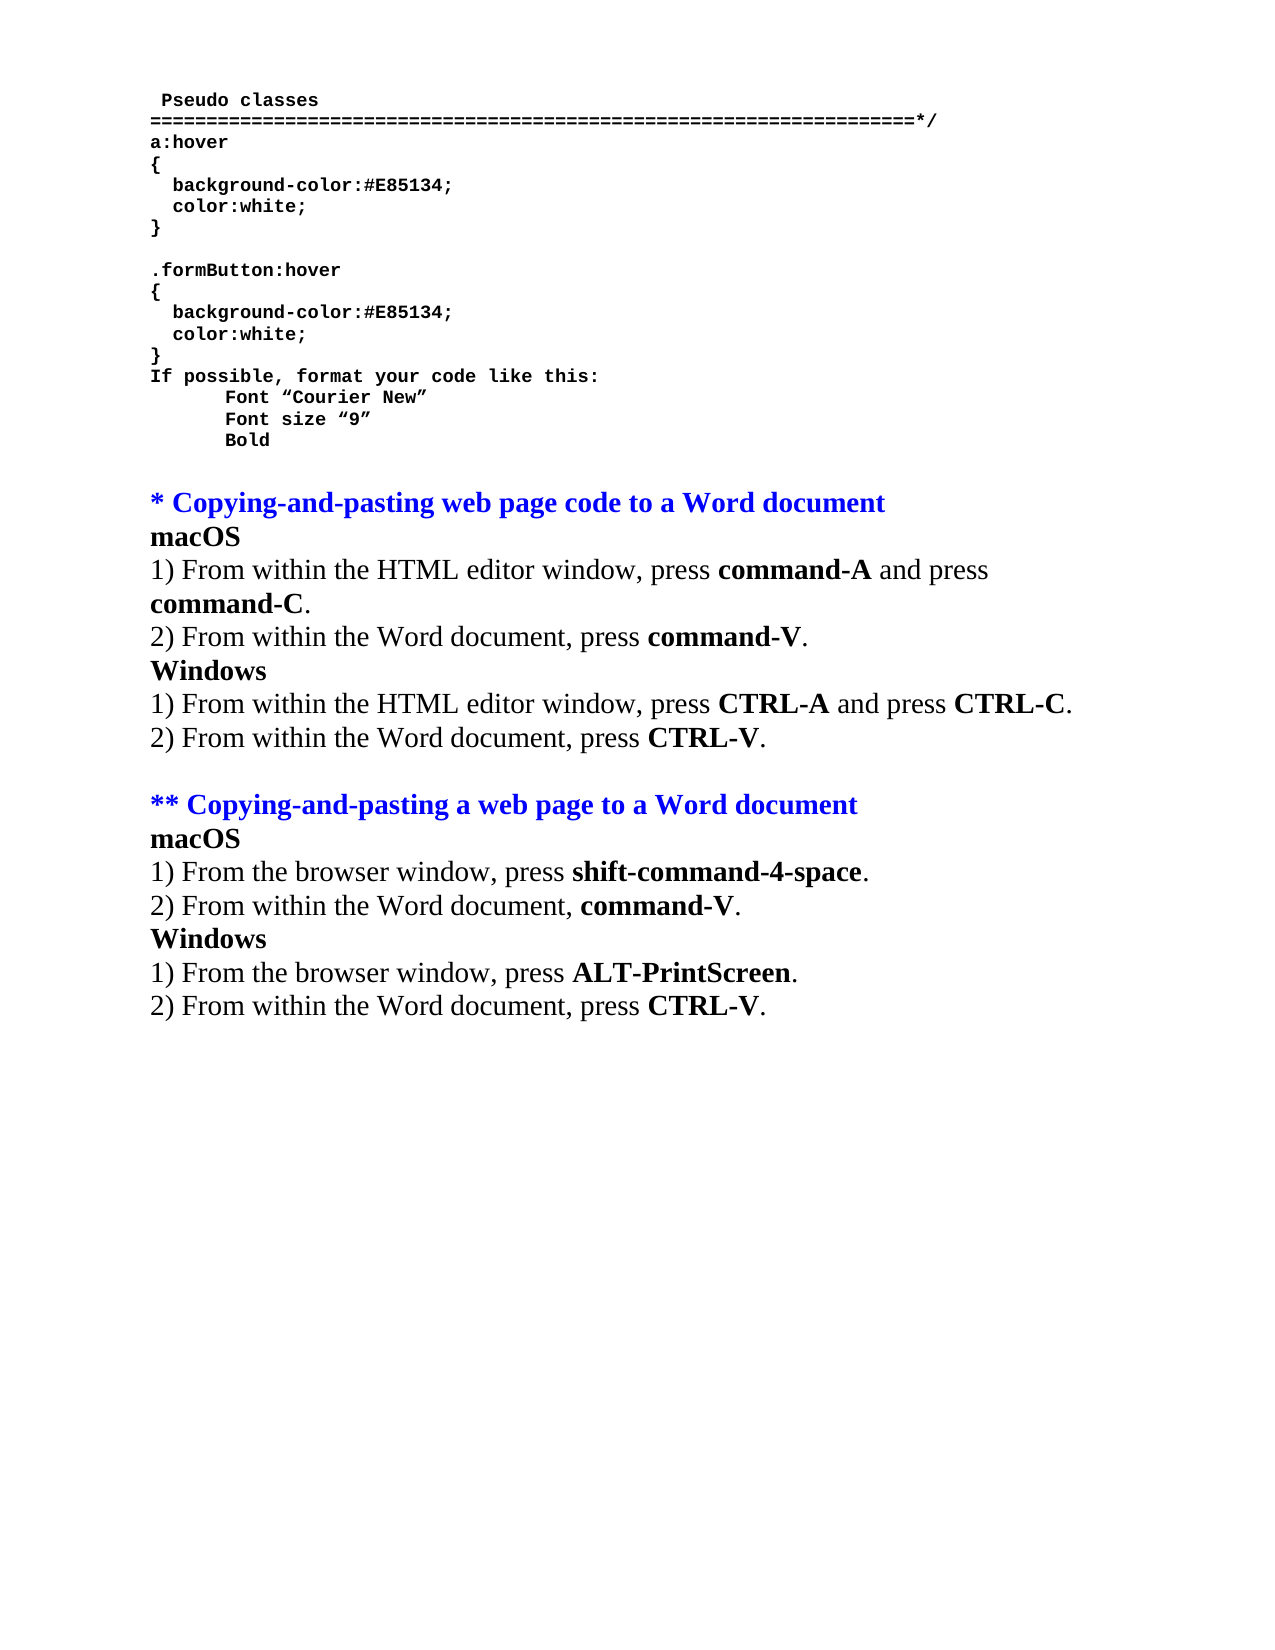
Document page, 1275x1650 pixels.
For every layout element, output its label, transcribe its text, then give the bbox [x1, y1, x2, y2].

text 2) From within the Word document, press CTRL-V. [150, 720, 1125, 754]
text color:white; [150, 324, 1125, 346]
text a:hover [150, 133, 1125, 154]
text 1) From the browser window, press shift-command-4-space. [150, 854, 1125, 888]
text Font size “9” [150, 409, 1125, 431]
text Pseudo classes [150, 91, 1125, 112]
text { [150, 282, 1125, 303]
text } [150, 346, 1125, 367]
text color:white; [150, 197, 1125, 218]
text 2) From within the Word document, press command-V. [150, 619, 1125, 653]
text 2) From within the Word document, press CTRL-V. [150, 988, 1125, 1022]
text 1) From within the HTML editor window, press CTRL-A and press CTRL-C. [150, 687, 1125, 720]
text background-color:#E85134; [150, 176, 1125, 197]
text Windows [150, 653, 1125, 687]
text Bold [150, 431, 1125, 452]
text ** Copying-and-pasting a web page to a Word document [150, 787, 1125, 821]
text 2) From within the Word document, command-V. [150, 888, 1125, 921]
text If possible, format your code like this: [150, 367, 1125, 388]
text 1) From the browser window, press ALT-PrintScreen. [150, 955, 1125, 988]
text background-color:#E85134; [150, 303, 1125, 324]
text { [150, 154, 1125, 176]
text } [150, 218, 1125, 239]
text * Copying-and-pasting web page code to a Word document [150, 485, 1125, 519]
text Font “Courier New” [150, 388, 1125, 409]
text macOS [150, 519, 1125, 552]
text ====================================================================*/ [150, 112, 1125, 133]
text macOS [150, 821, 1125, 854]
text Windows [150, 921, 1125, 955]
text .formButton:hover [150, 261, 1125, 282]
text 1) From within the HTML editor window, press command-A and press command-C. [150, 552, 1125, 619]
